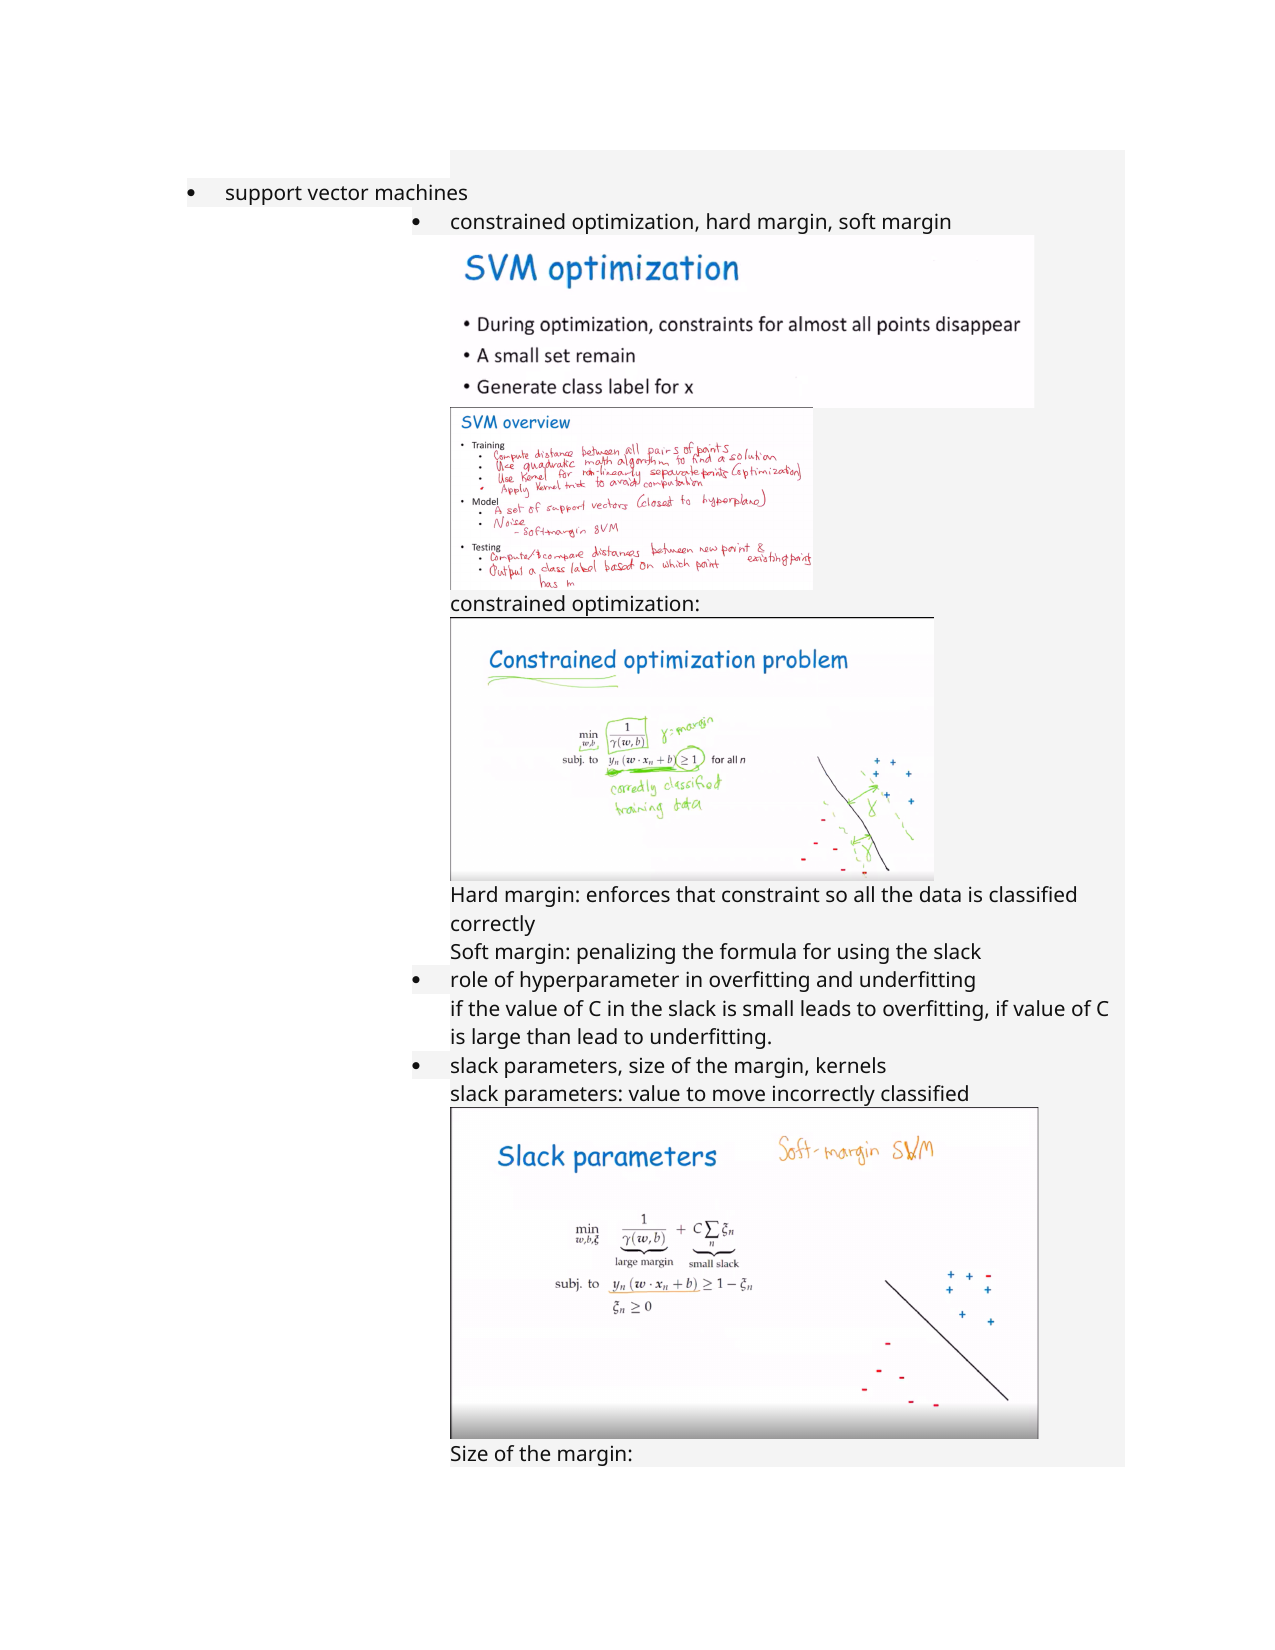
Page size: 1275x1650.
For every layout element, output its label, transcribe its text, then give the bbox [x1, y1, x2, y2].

text if the value of C in the slack is small leads to overfitting, if value of C is large than lead to underfitting. [450, 994, 1125, 1051]
text Size of the margin: [450, 1439, 1125, 1467]
picture [450, 1107, 1039, 1439]
text constrained optimization: [450, 589, 1125, 618]
text Hard margin: enforces that constraint so all the data is classified correctly [450, 880, 1125, 937]
text Soft margin: penalizing the formula for using the slack [450, 937, 1125, 966]
list slack parameters, size of the margin, kernels [412, 1051, 1125, 1079]
list constrained optimization, hard margin, soft margin [412, 207, 1125, 235]
list support vector machines [187, 178, 1125, 207]
text slack parameters: value to move incorrectly classified [450, 1079, 1125, 1108]
picture [450, 235, 1035, 590]
list role of hyperparameter in overfitting and underfitting [412, 966, 1125, 994]
picture [450, 617, 934, 881]
